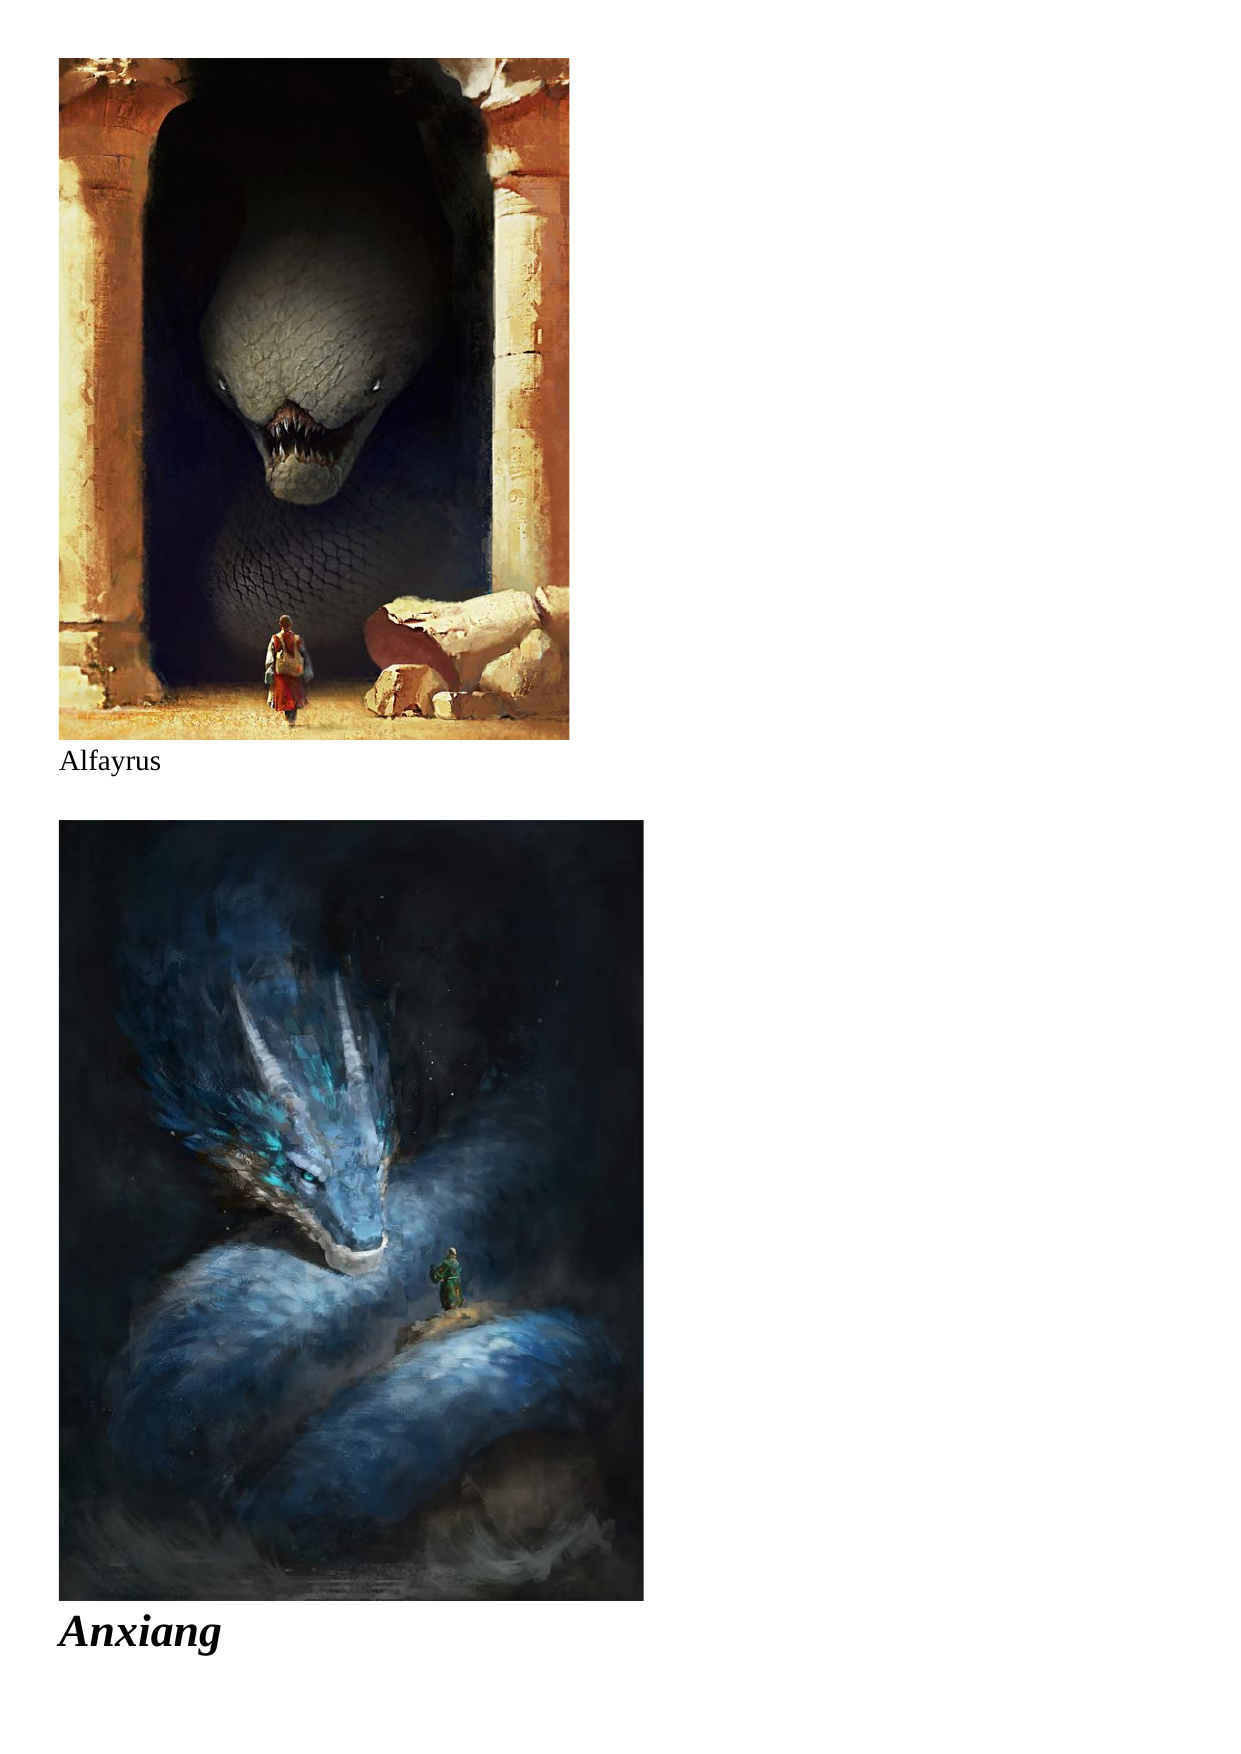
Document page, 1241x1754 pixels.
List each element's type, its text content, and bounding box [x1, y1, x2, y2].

text Alfayrus [59, 743, 1181, 777]
picture [58, 820, 644, 1601]
text Anxiang [59, 1604, 1181, 1657]
picture [58, 58, 570, 740]
